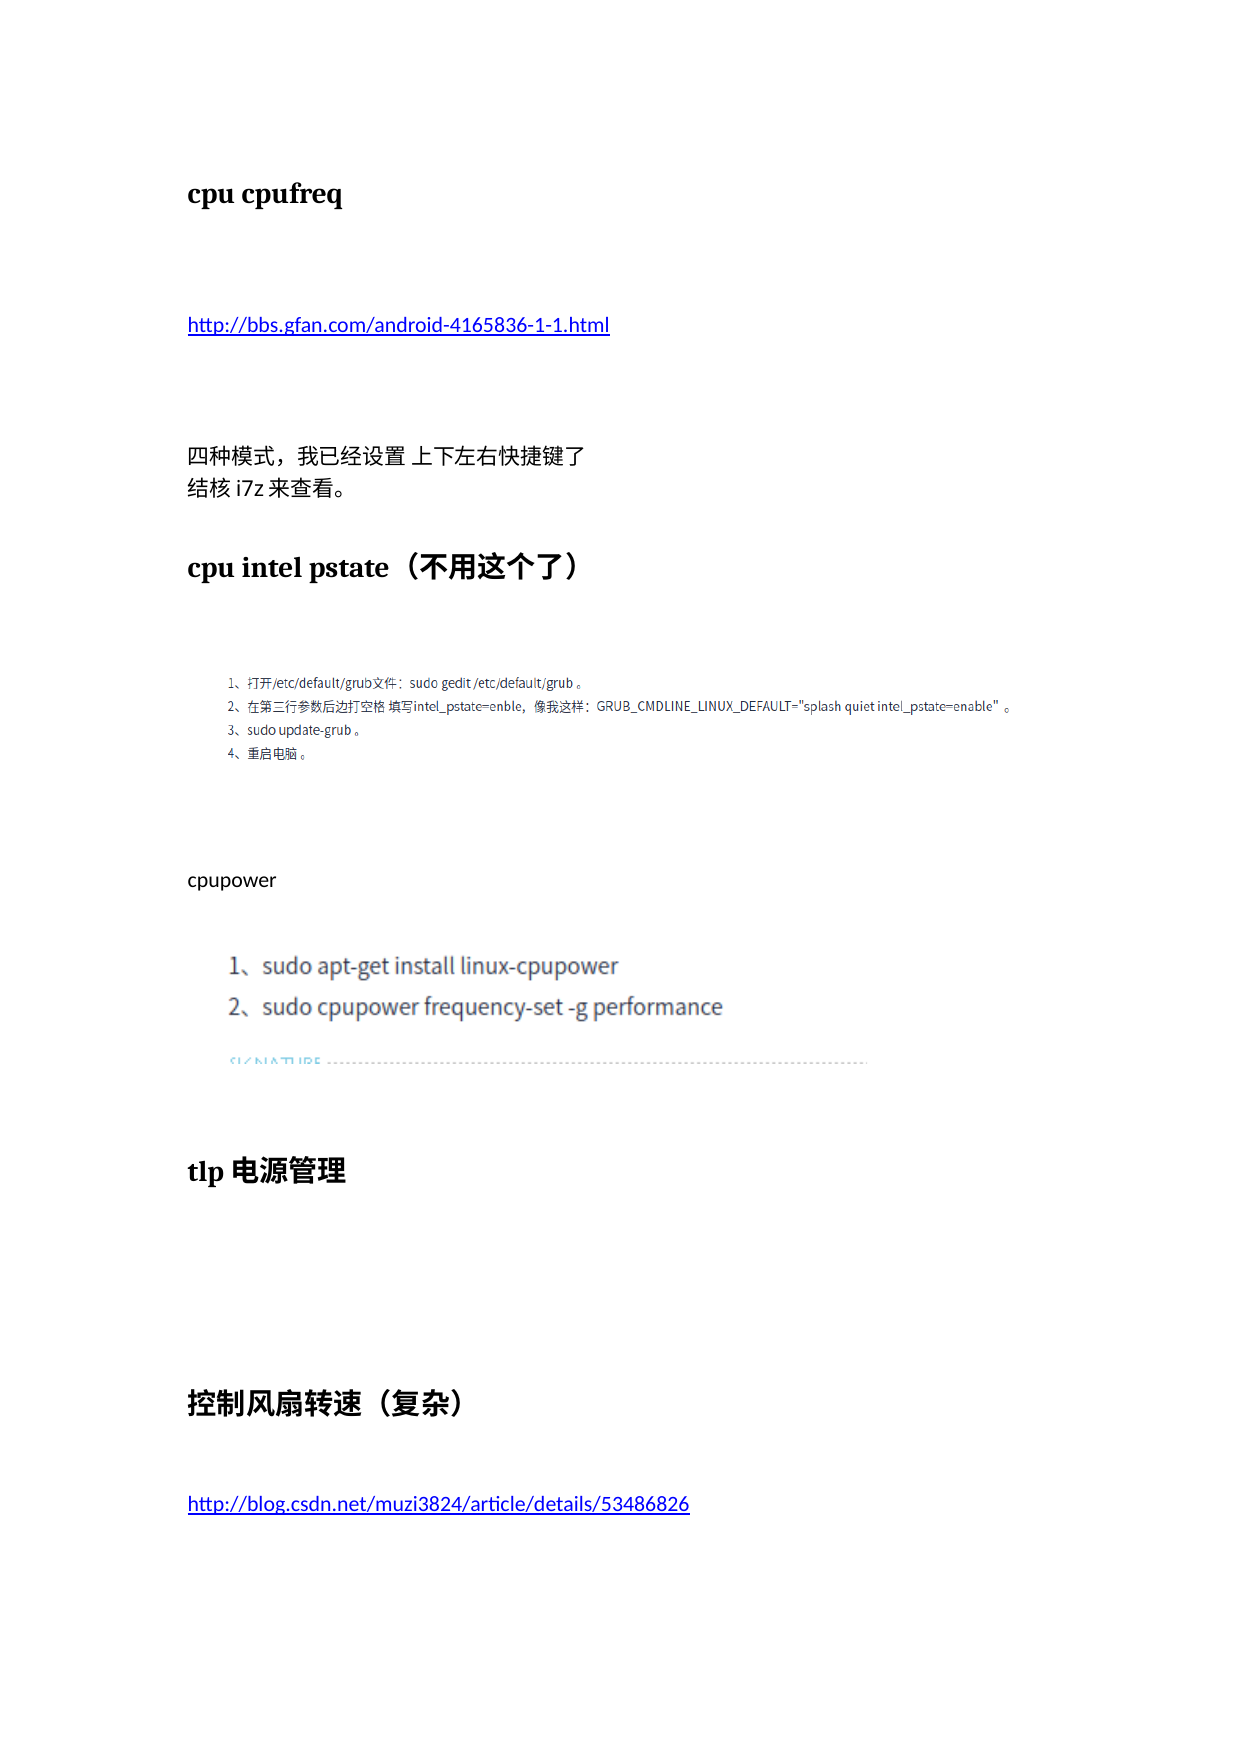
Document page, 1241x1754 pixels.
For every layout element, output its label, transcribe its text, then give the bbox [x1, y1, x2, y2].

text http://blog.csdn.net/muzi3824/article/details/53486826 [187, 1488, 1053, 1520]
picture [187, 651, 1053, 782]
subtitle cpu intel pstate（不用这个了） [187, 533, 1053, 598]
picture [187, 924, 868, 1064]
text 四种模式，我已经设置 上下左右快捷键了 [187, 438, 1053, 471]
subtitle cpu cpufreq [187, 162, 1053, 227]
text http://bbs.gfan.com/android-4165836-1-1.html [187, 308, 1053, 341]
subtitle tlp电源管理 [187, 1136, 1053, 1201]
text 结核i7z来查看。 [187, 471, 1053, 503]
text cpupower [187, 863, 1053, 895]
subtitle 控制风扇转速（复杂） [187, 1369, 1053, 1434]
